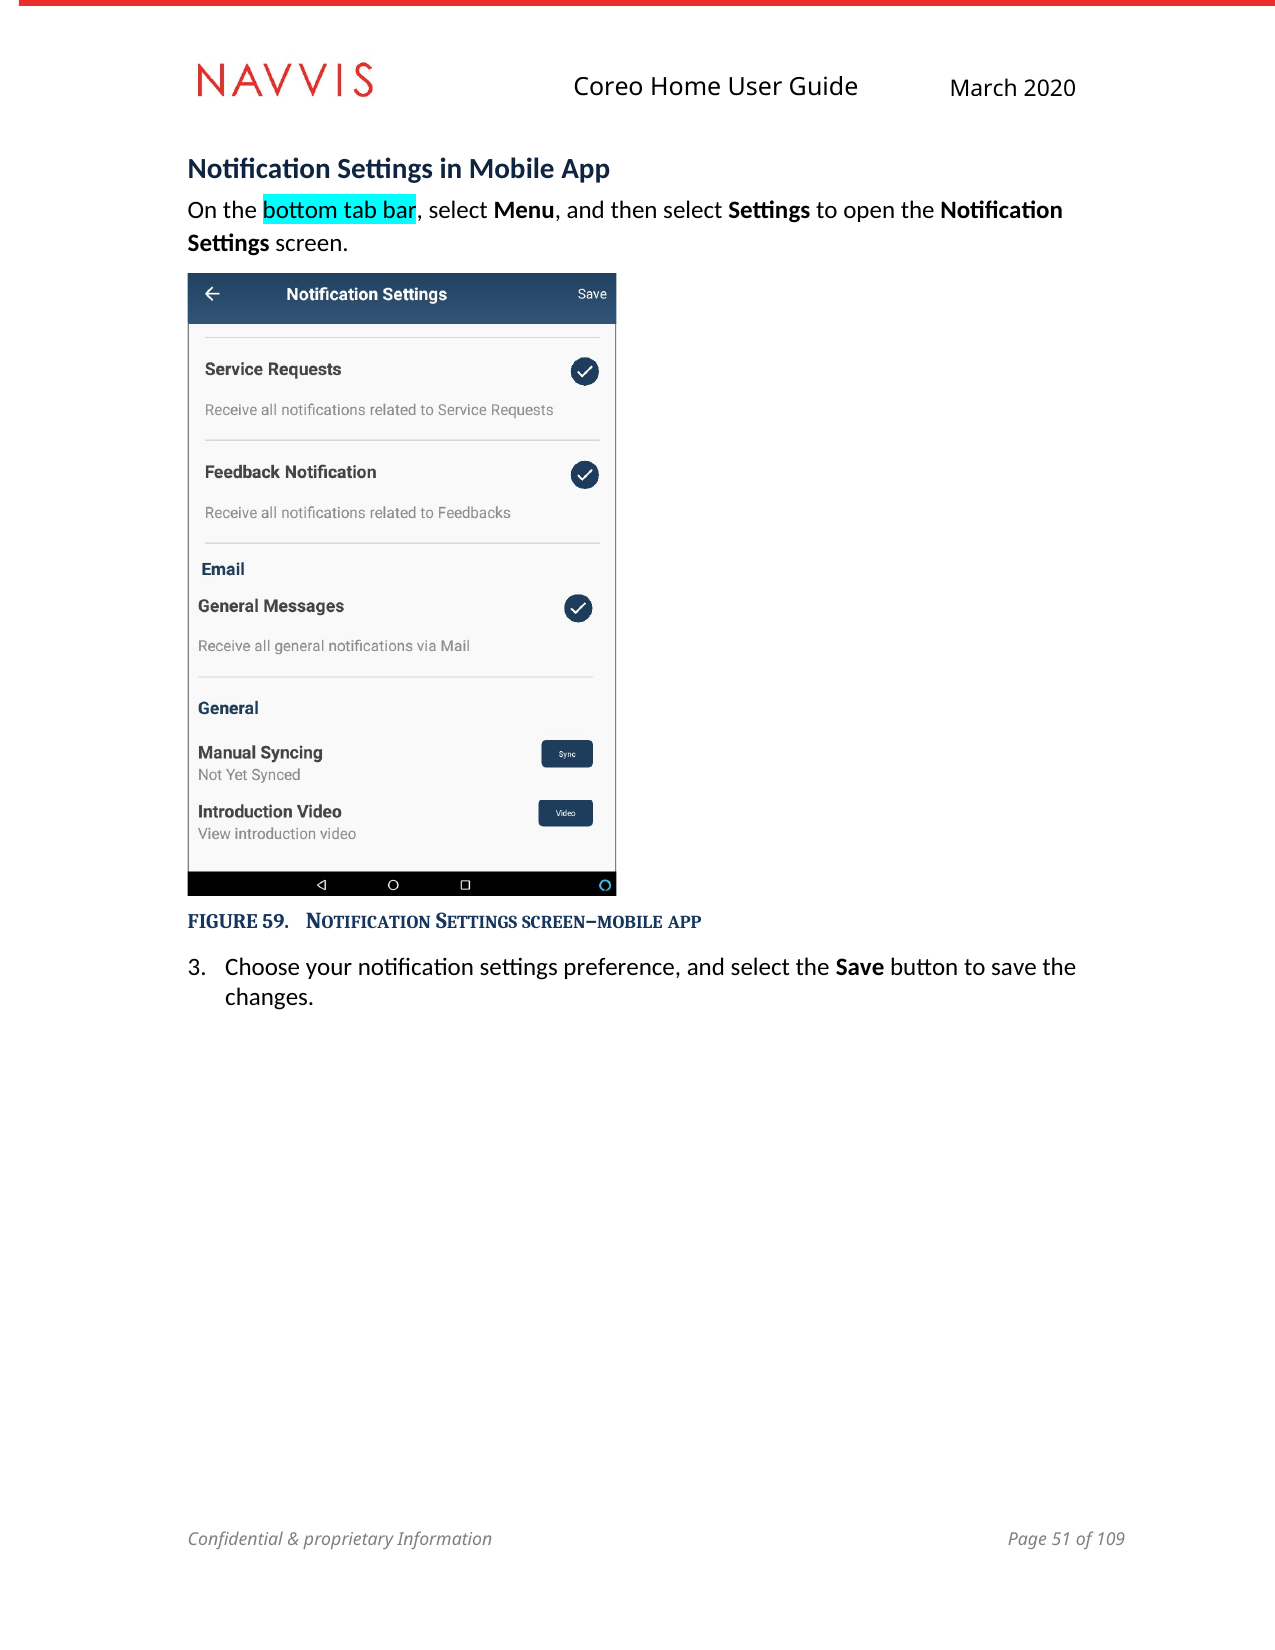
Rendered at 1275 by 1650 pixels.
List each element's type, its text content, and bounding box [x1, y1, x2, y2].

text On the bottom tab bar, select Menu, and then select Settings to open the Notification Settings screen. [187, 194, 1087, 258]
list Choose your notification settings preference, and select the Save button to save the changes. [187, 951, 1087, 1012]
text Notification Settings screen–mobile app [187, 908, 1087, 934]
picture [187, 55, 383, 104]
subtitle Notification Settings in Mobile App [187, 150, 1087, 186]
picture [187, 273, 617, 896]
